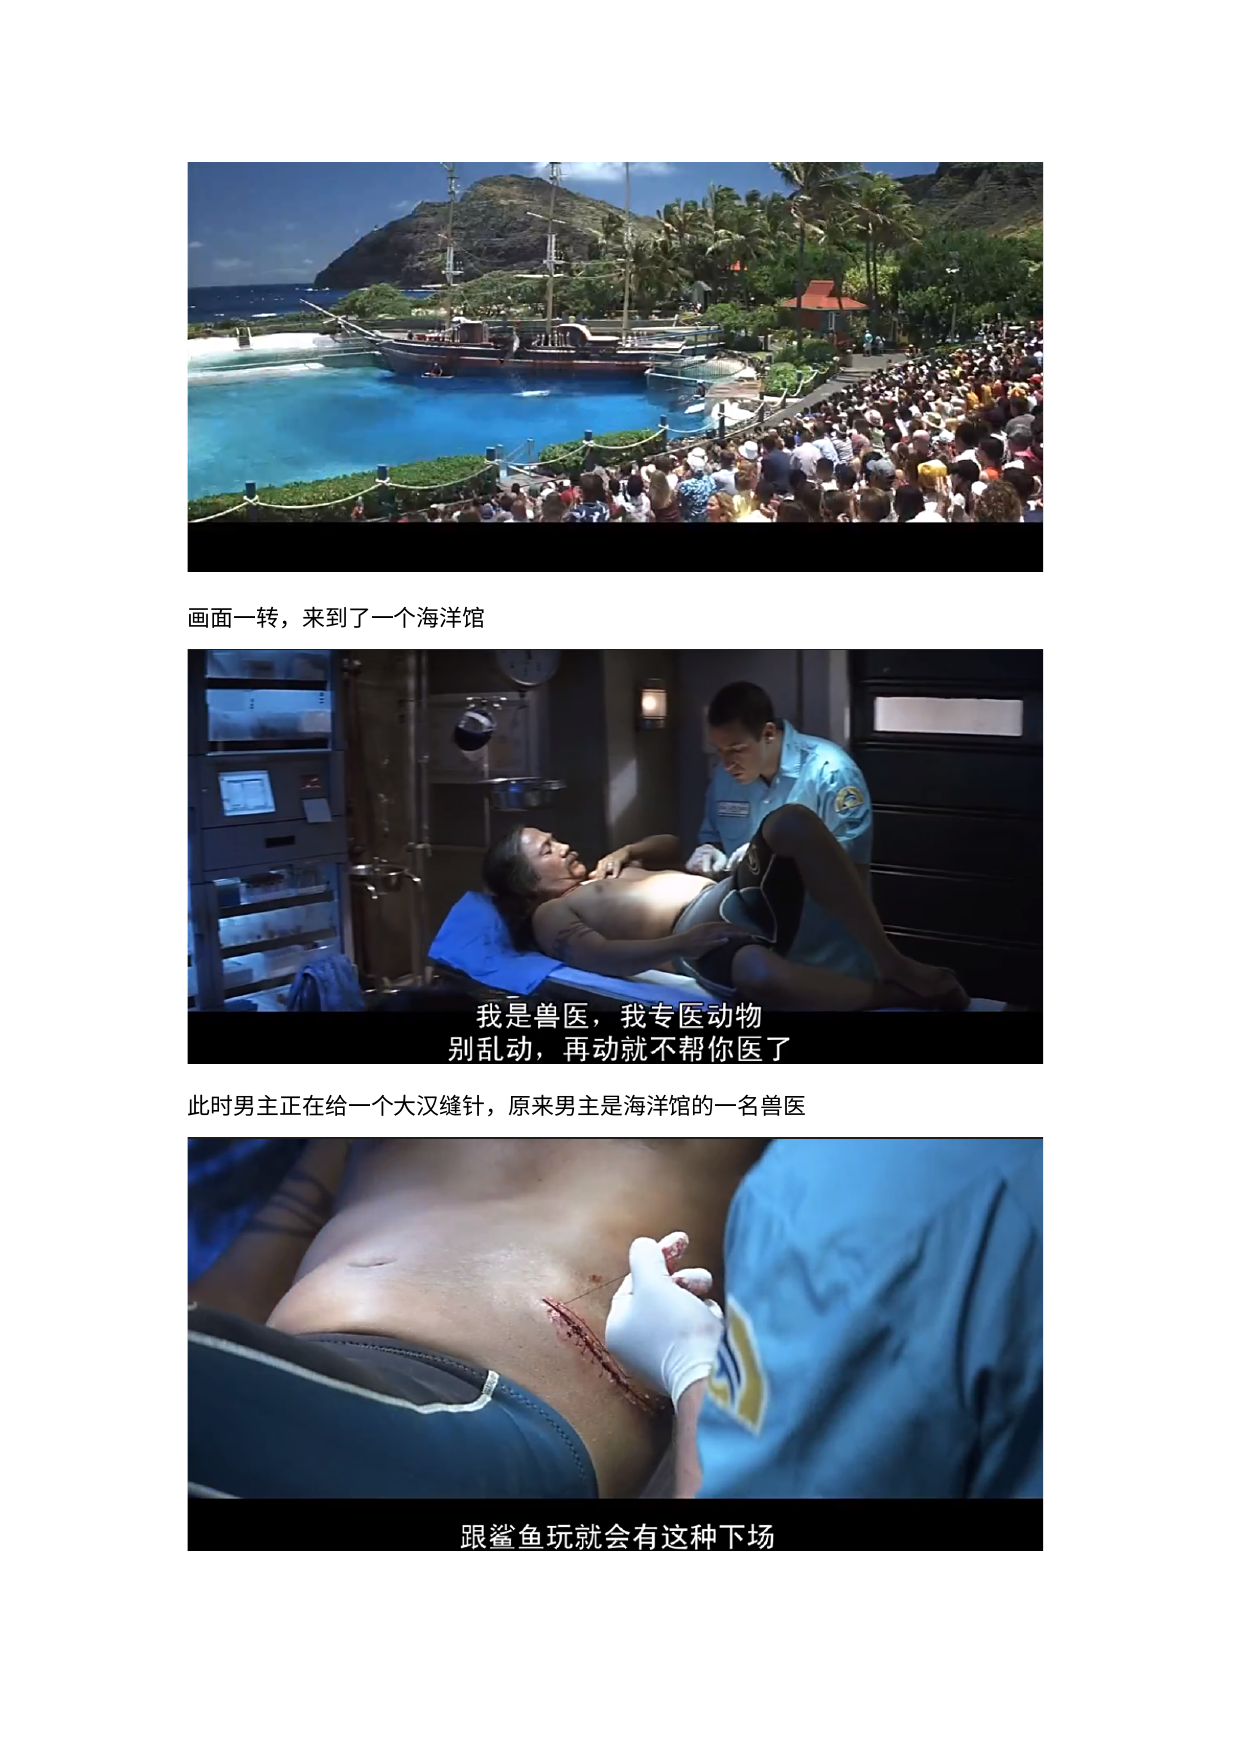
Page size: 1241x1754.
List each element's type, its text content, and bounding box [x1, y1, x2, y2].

picture [187, 162, 1044, 572]
picture [187, 649, 1044, 1064]
text 画面一转，来到了一个海洋馆 [187, 584, 1053, 649]
picture [187, 1137, 1044, 1551]
text 此时男主正在给一个大汉缝针，原来男主是海洋馆的一名兽医 [187, 1072, 1053, 1137]
